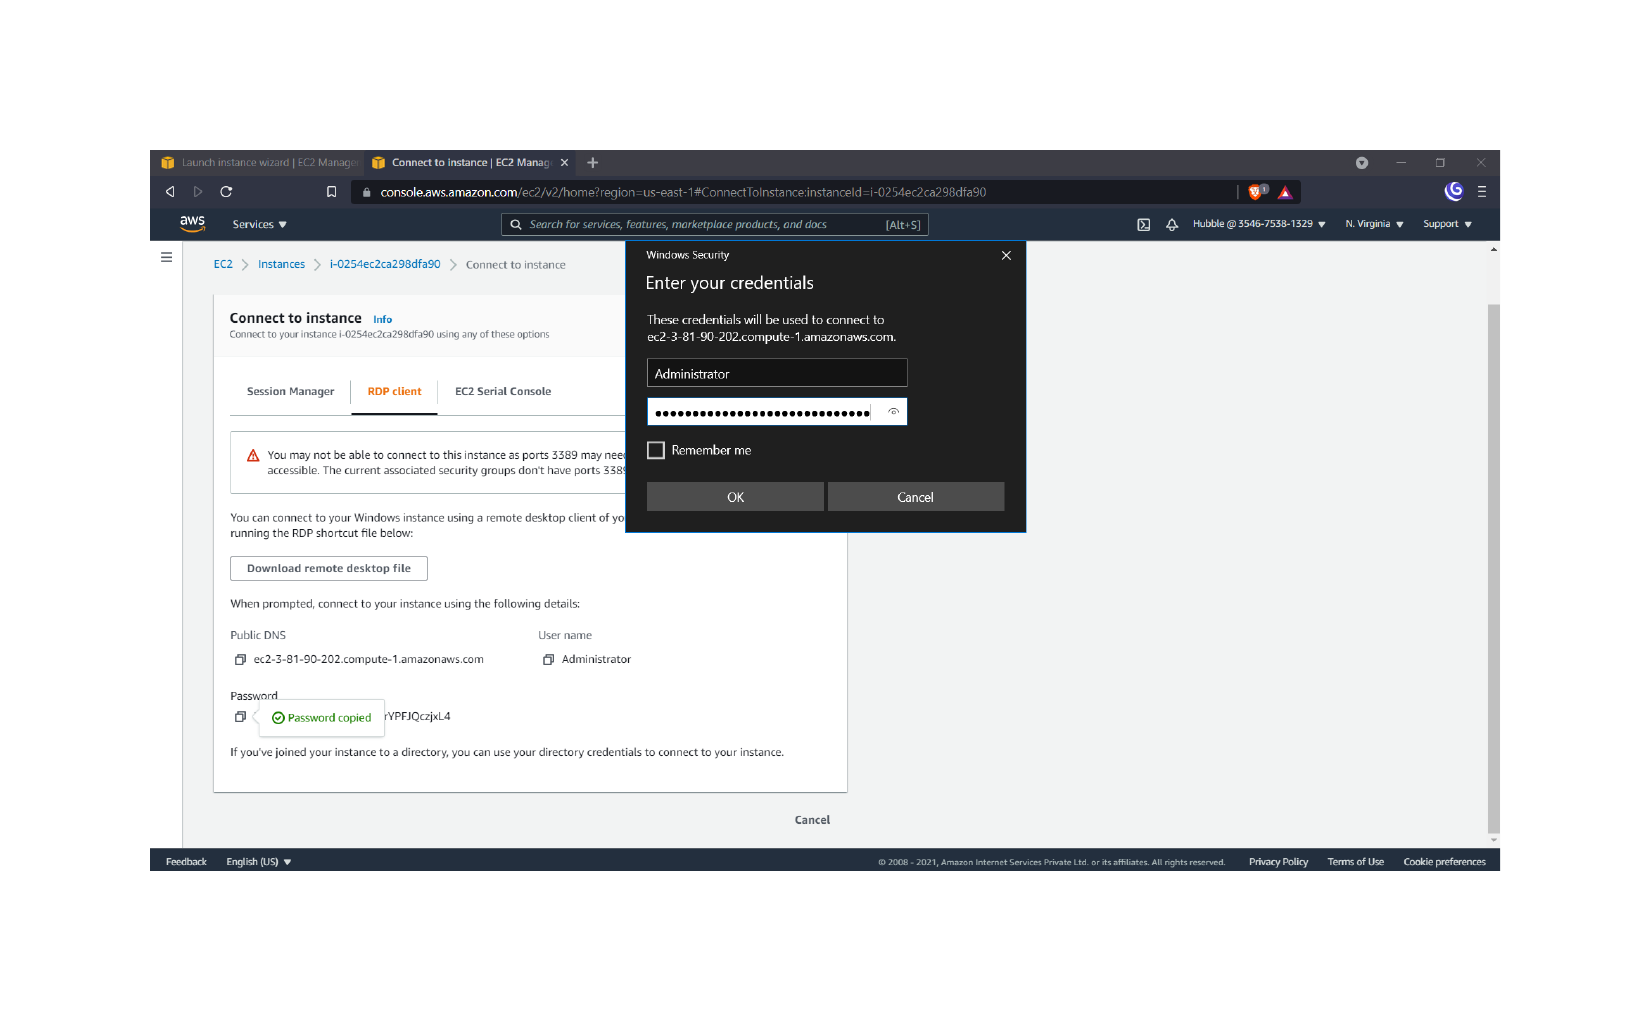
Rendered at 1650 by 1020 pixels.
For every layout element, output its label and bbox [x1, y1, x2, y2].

picture [150, 150, 1500, 871]
